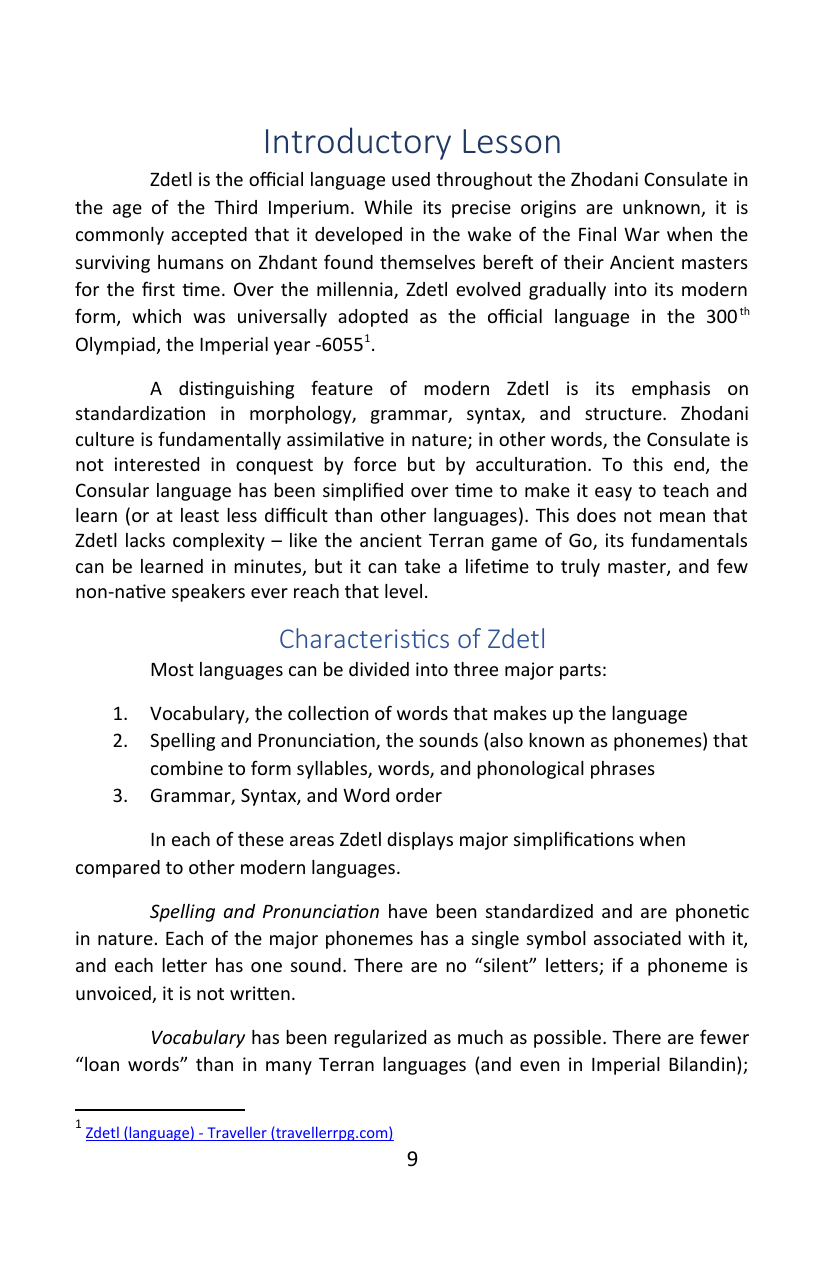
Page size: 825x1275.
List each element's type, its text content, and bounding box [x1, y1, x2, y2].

text In each of these areas Zdetl displays major simplifications when compared to other modern languages. [75, 826, 750, 879]
list Grammar, Syntax, and Word order [112, 782, 750, 808]
text A distinguishing feature of modern Zdetl is its emphasis on standardization in morphology, grammar, syntax, and structure. Zhodani culture is fundamentally assimilative in nature; in other words, the Consulate is not interested in conquest by force but by acculturation. To this end, the Consular language has been simplified over time to make it easy to teach and learn (or at least less difficult than other languages). This does not mean that Zdetl lacks complexity – like the ancient Terran game of Go, its fundamentals can be learned in minutes, but it can take a lifetime to truly master, and few non-native speakers ever reach that level. [75, 375, 750, 604]
list Vocabulary, the collection of words that makes up the language [112, 700, 750, 726]
text Zdetl is the official language used throughout the Zhodani Consulate in the age of the Third Imperium. While its precise origins are unknown, it is commonly accepted that it developed in the wake of the Final War when the surviving humans on Zhdant found themselves bereft of their Ancient masters for the first time. Over the millennia, Zdetl evolved gradually into its modern form, which was universally adopted as the official language in the 300th Olympiad, the Imperial year -6055. [75, 167, 750, 356]
subtitle Characteristics of Zdetl [75, 621, 750, 656]
list Spelling and Pronunciation, the sounds (also known as phonemes) that combine to form syllables, words, and phonological phrases [112, 728, 750, 780]
subtitle Introductory Lesson [75, 117, 750, 162]
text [75, 1024, 750, 1077]
text Spelling and Pronunciation have been standardized and are phonetic in nature. Each of the major phonemes has a single symbol associated with it, and each letter has one sound. There are no “silent” letters; if a phoneme is unvoiced, it is not written. [75, 898, 750, 1006]
text Most languages can be divided into three major parts: [75, 656, 750, 682]
